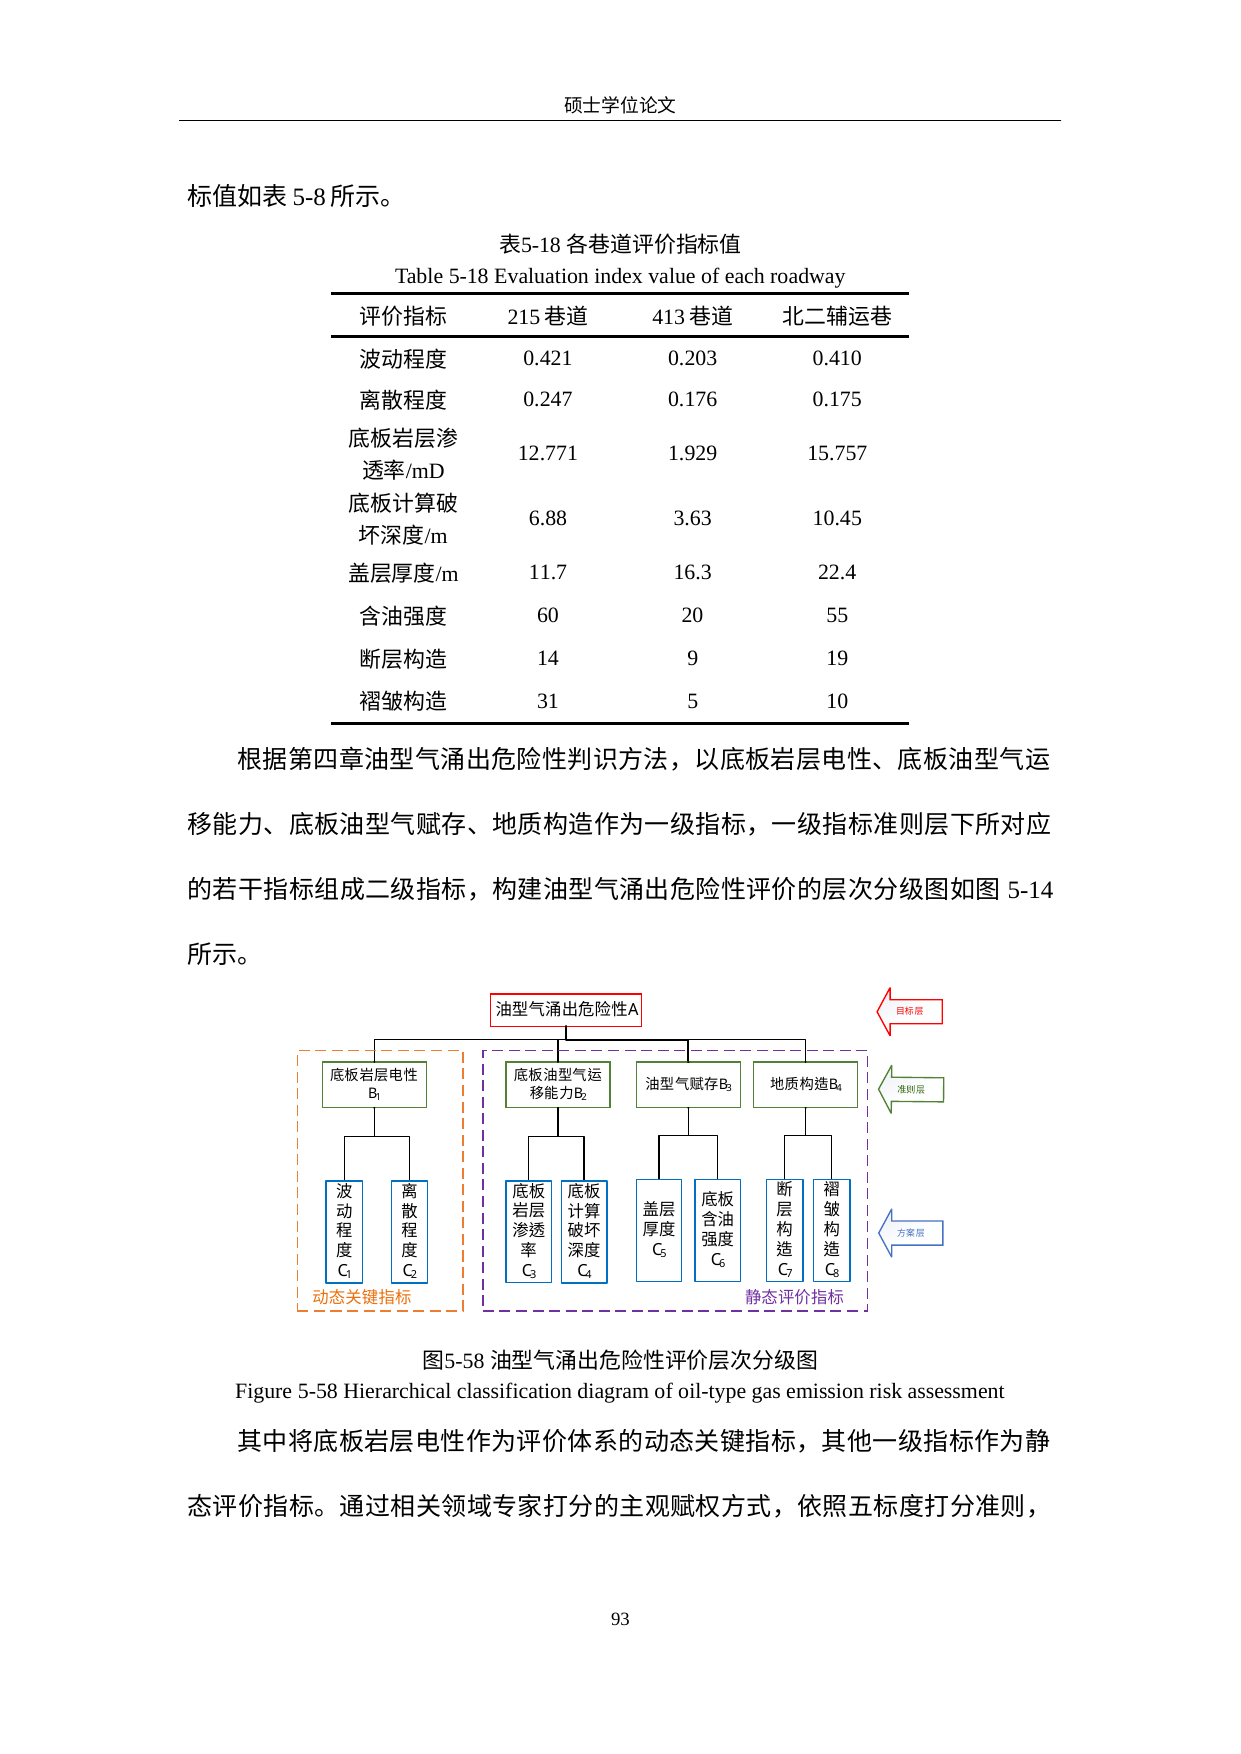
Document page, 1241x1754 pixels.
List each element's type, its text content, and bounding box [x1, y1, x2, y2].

table_cell 0.176 [620, 378, 765, 420]
table_cell 19 [765, 636, 909, 679]
table_cell 6.88 [475, 485, 620, 550]
table_cell 11.7 [475, 550, 620, 593]
text 根据第四章油型气涌出危险性判识方法，以底板岩层电性、底板油型气运移能力、底板油型气赋存、地质构造作为一级指标，一级指标准则层下所对应的若干指标组成二级指标，构建油型气涌出危险性评价的层次分级图如图5-14所示。 [187, 725, 1053, 985]
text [187, 1407, 1053, 1537]
table_cell 0.175 [765, 378, 909, 420]
table_cell 0.203 [620, 338, 765, 378]
table_cell 10.45 [765, 485, 909, 550]
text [187, 162, 1053, 227]
table_header 北二辅运巷 [765, 295, 909, 335]
table_cell 5 [620, 679, 765, 722]
table_cell 22.4 [765, 550, 909, 593]
table_cell 14 [475, 636, 620, 679]
table_cell 12.771 [475, 420, 620, 485]
table_header 413巷道 [620, 295, 765, 335]
table_cell 55 [765, 593, 909, 636]
table_cell 10 [765, 679, 909, 722]
table_cell 20 [620, 593, 765, 636]
table_header 评价指标 [331, 295, 475, 335]
table_cell 3.63 [620, 485, 765, 550]
table_cell 0.421 [475, 338, 620, 378]
table_cell 含油强度 [331, 593, 475, 636]
table_cell 盖层厚度/m [331, 550, 475, 593]
table_cell 9 [620, 636, 765, 679]
table_cell 底板岩层渗透率/mD [331, 420, 475, 485]
table_cell 0.410 [765, 338, 909, 378]
table_cell 15.757 [765, 420, 909, 485]
table_cell 16.3 [620, 550, 765, 593]
table_cell 1.929 [620, 420, 765, 485]
table_cell 断层构造 [331, 636, 475, 679]
table_cell 褶皱构造 [331, 679, 475, 722]
table_cell 60 [475, 593, 620, 636]
table_cell 波动程度 [331, 338, 475, 378]
table_cell 离散程度 [331, 378, 475, 420]
table_cell 底板计算破坏深度/m [331, 485, 475, 550]
table_cell 31 [475, 679, 620, 722]
table_header 215巷道 [475, 295, 620, 335]
table_cell 0.247 [475, 378, 620, 420]
